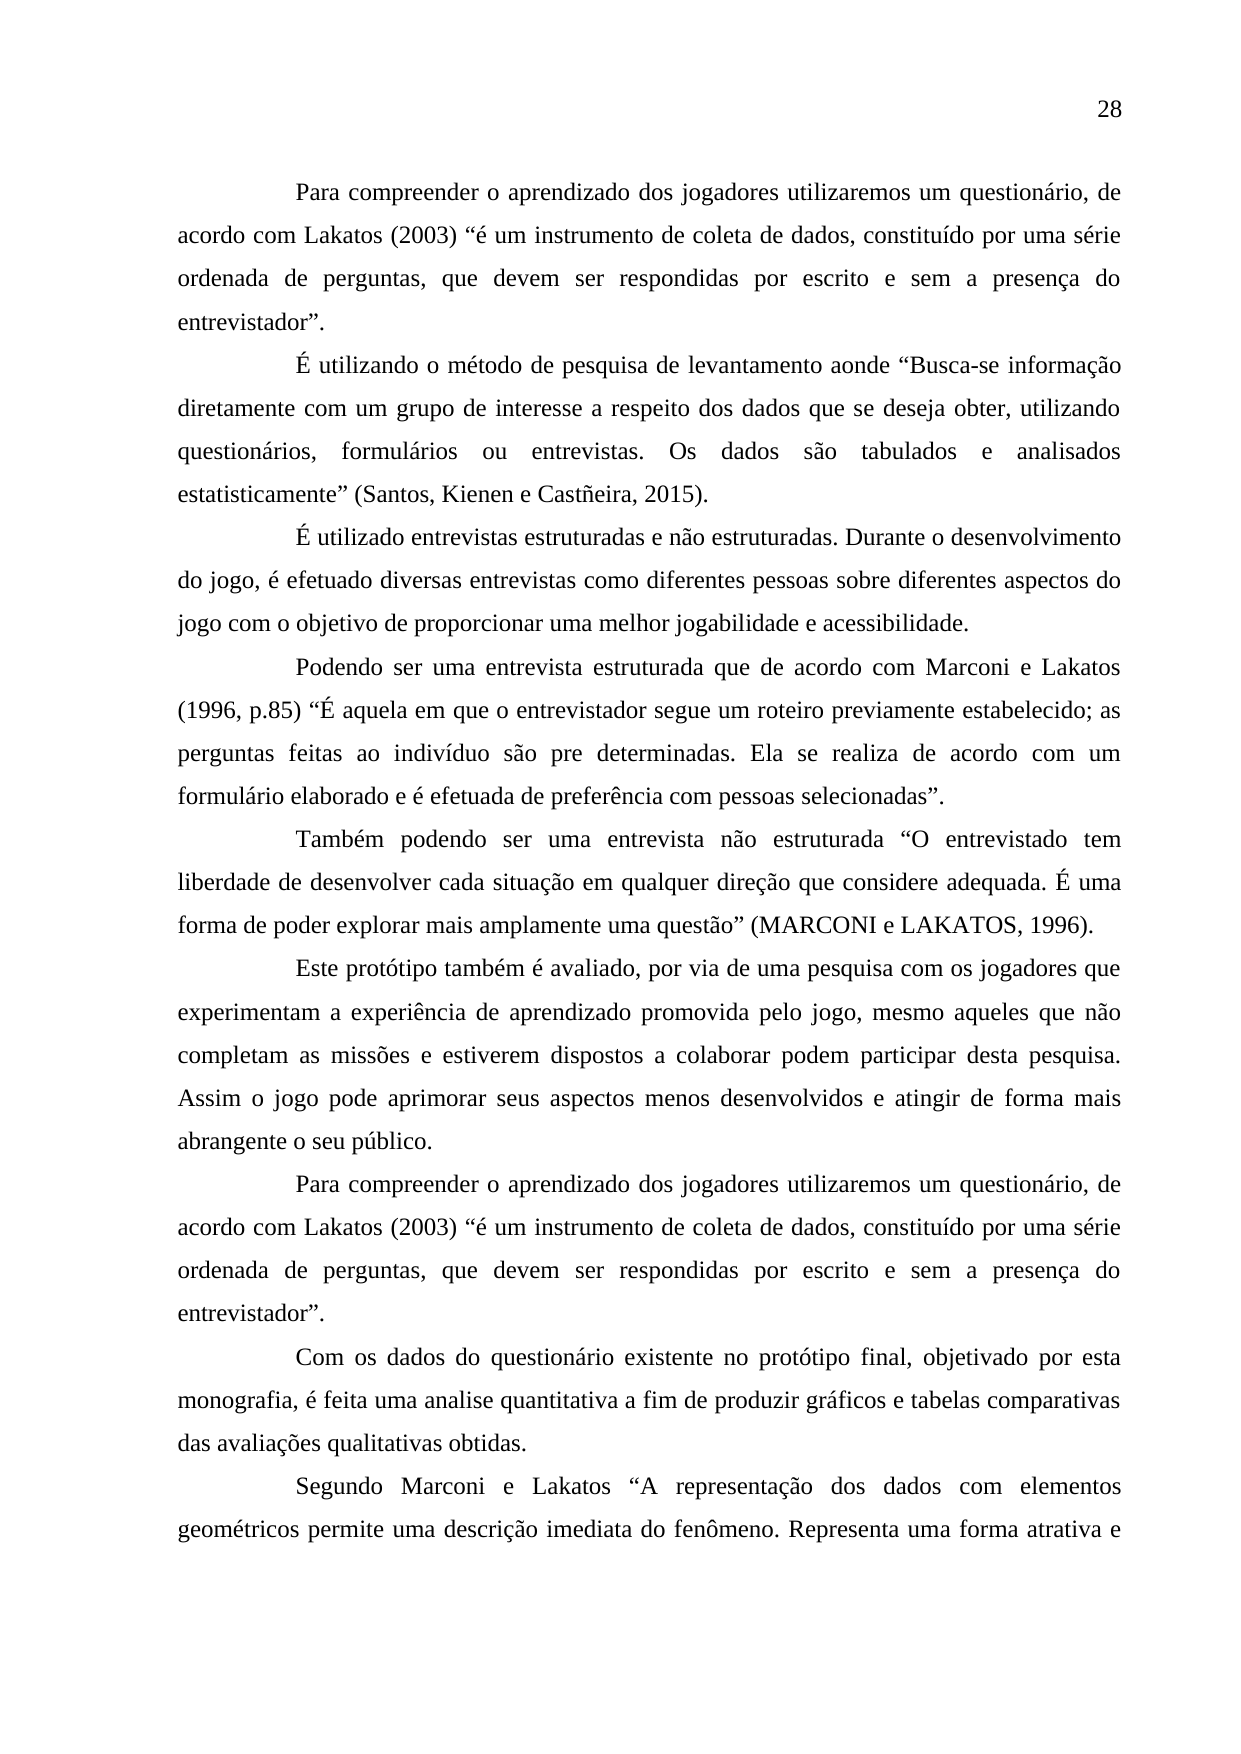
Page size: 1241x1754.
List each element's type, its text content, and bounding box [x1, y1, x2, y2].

text Este protótipo também é avaliado, por via de uma pesquisa com os jogadores que experimentam a experiência de aprendizado promovida pelo jogo, mesmo aqueles que não completam as missões e estiverem dispostos a colaborar podem participar desta pesquisa. Assim o jogo pode aprimorar seus aspectos menos desenvolvidos e atingir de forma mais abrangente o seu público. [177, 953, 1122, 1155]
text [177, 1471, 1122, 1543]
text É utilizando o método de pesquisa de levantamento aonde “Busca-se informação diretamente com um grupo de interesse a respeito dos dados que se deseja obter, utilizando questionários, formulários ou entrevistas. Os dados são tabulados e analisados estatisticamente” (Santos, Kienen e Castñeira, 2015). [177, 350, 1122, 508]
text Com os dados do questionário existente no protótipo final, objetivado por esta monografia, é feita uma analise quantitativa a fim de produzir gráficos e tabelas comparativas das avaliações qualitativas obtidas. [177, 1342, 1122, 1457]
text Para compreender o aprendizado dos jogadores utilizaremos um questionário, de acordo com Lakatos (2003) “é um instrumento de coleta de dados, constituído por uma série ordenada de perguntas, que devem ser respondidas por escrito e sem a presença do entrevistador”. [177, 177, 1122, 335]
text Também podendo ser uma entrevista não estruturada “O entrevistado tem liberdade de desenvolver cada situação em qualquer direção que considere adequada. É uma forma de poder explorar mais amplamente uma questão” (MARCONI e LAKATOS, 1996). [177, 824, 1122, 939]
text É utilizado entrevistas estruturadas e não estruturadas. Durante o desenvolvimento do jogo, é efetuado diversas entrevistas como diferentes pessoas sobre diferentes aspectos do jogo com o objetivo de proporcionar uma melhor jogabilidade e acessibilidade. [177, 522, 1122, 637]
text Para compreender o aprendizado dos jogadores utilizaremos um questionário, de acordo com Lakatos (2003) “é um instrumento de coleta de dados, constituído por uma série ordenada de perguntas, que devem ser respondidas por escrito e sem a presença do entrevistador”. [177, 1169, 1122, 1327]
text Podendo ser uma entrevista estruturada que de acordo com Marconi e Lakatos (1996, p.85) “É aquela em que o entrevistador segue um roteiro previamente estabelecido; as perguntas feitas ao indivíduo são pre determinadas. Ela se realiza de acordo com um formulário elaborado e é efetuada de preferência com pessoas selecionadas”. [177, 652, 1122, 810]
